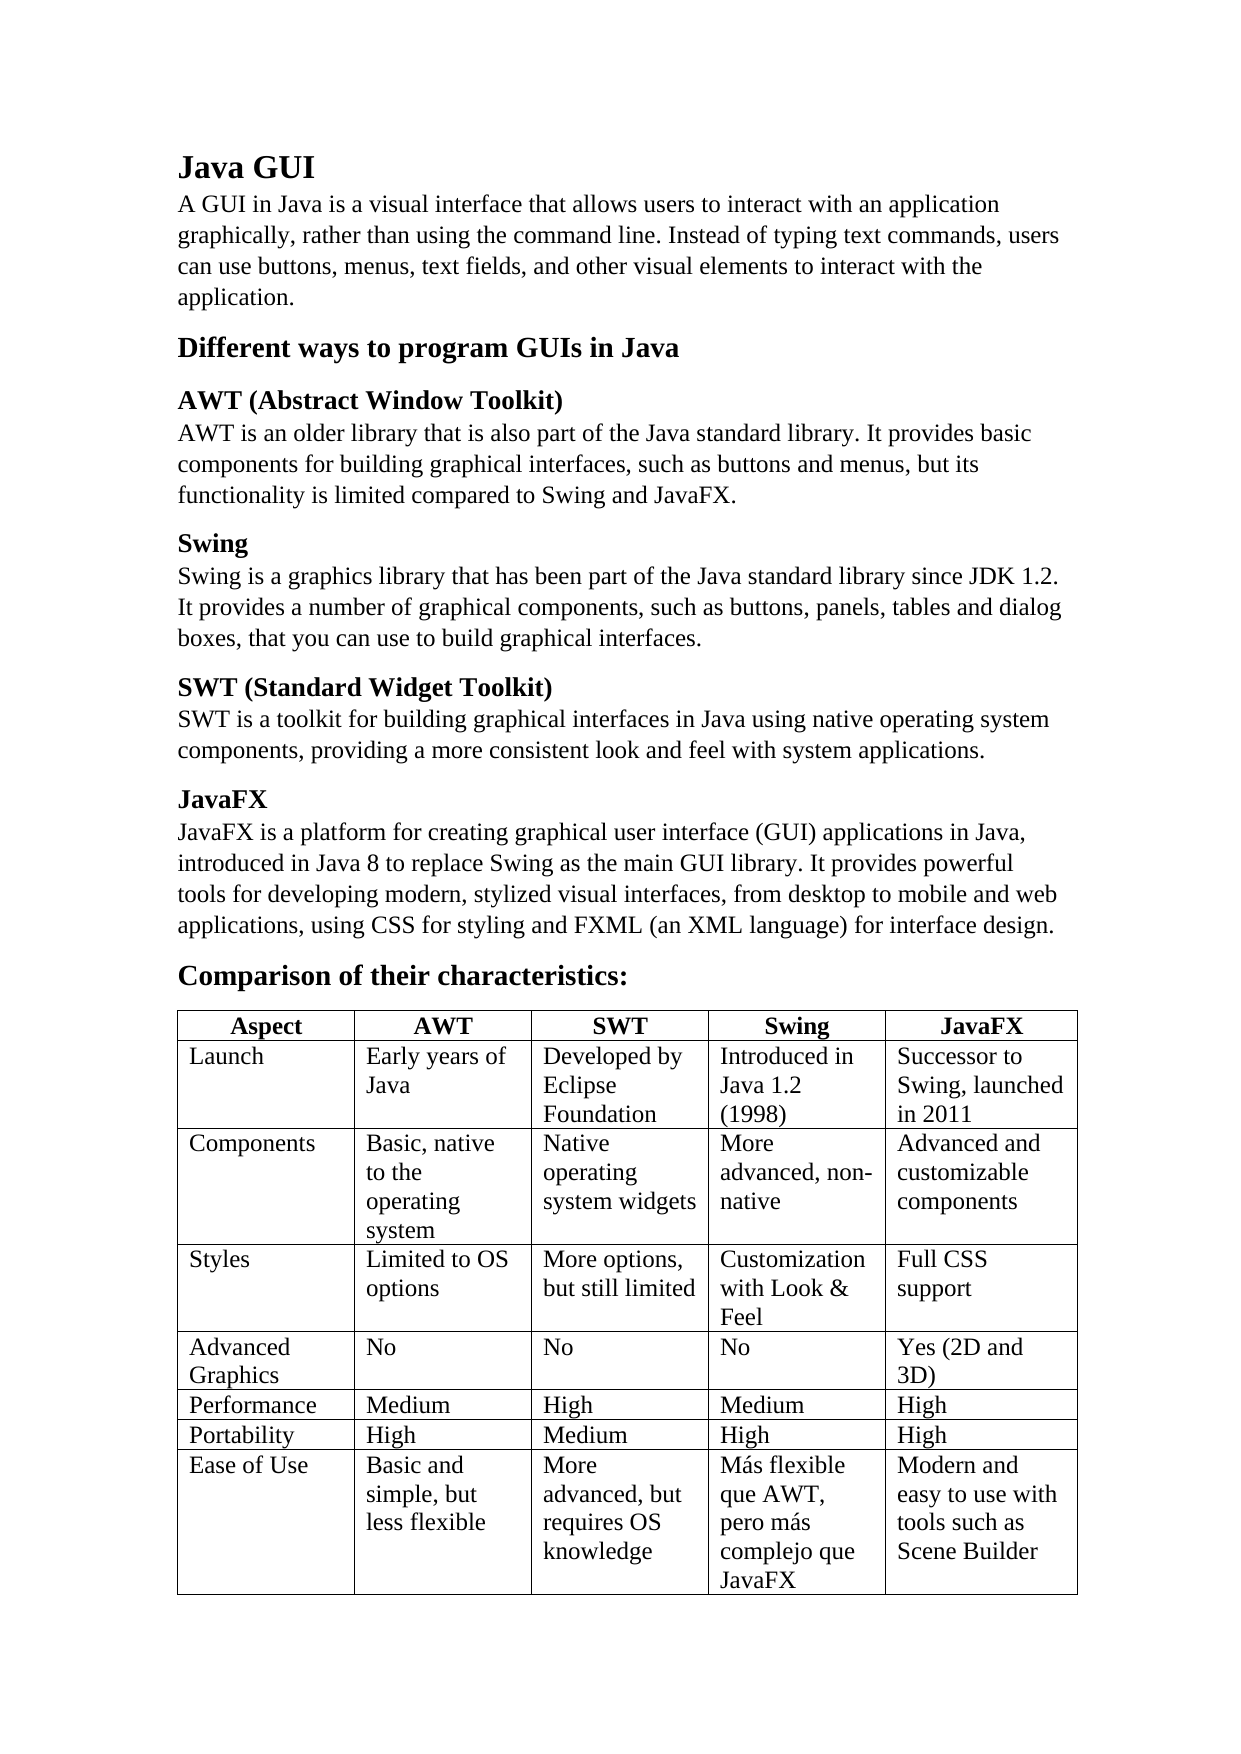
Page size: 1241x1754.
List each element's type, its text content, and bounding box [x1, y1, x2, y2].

table_cell High [709, 1420, 885, 1449]
table_cell No [709, 1332, 885, 1389]
table_cell Successor to Swing, launched in 2011 [886, 1041, 1077, 1127]
table_cell Advanced and customizable components [886, 1129, 1077, 1243]
table_header Aspect [178, 1011, 354, 1040]
text Comparison of their characteristics: [177, 958, 1063, 991]
subtitle Java GUI [177, 148, 1063, 186]
text JavaFX is a platform for creating graphical user interface (GUI) applications in Java, introduced in Java 8 to replace Swing as the main GUI library. It provides powerful tools for developing modern, stylized visual interfaces, from desktop to mobile and web applications, using CSS for styling and FXML (an XML language) for interface design. [177, 817, 1063, 939]
table_header JavaFX [886, 1011, 1077, 1040]
table_header AWT [355, 1011, 531, 1040]
text Swing is a graphics library that has been part of the Java standard library since JDK 1.2. It provides a number of graphical components, such as buttons, panels, tables and dialog boxes, that you can use to build graphical interfaces. [177, 561, 1063, 652]
table_cell Developed by Eclipse Foundation [532, 1041, 708, 1127]
table_cell More advanced, non-native [709, 1129, 885, 1243]
table_cell High [532, 1390, 708, 1419]
table_cell More options, but still limited [532, 1245, 708, 1331]
table_cell Advanced Graphics [178, 1332, 354, 1389]
table_cell Early years of Java [355, 1041, 531, 1127]
table_cell High [355, 1420, 531, 1449]
table_cell Launch [178, 1041, 354, 1127]
table_cell Modern and easy to use with tools such as Scene Builder [886, 1450, 1077, 1594]
table_cell Introduced in Java 1.2 (1998) [709, 1041, 885, 1127]
table_cell Medium [709, 1390, 885, 1419]
table_cell Basic and simple, but less flexible [355, 1450, 531, 1594]
table_cell Customization with Look & Feel [709, 1245, 885, 1331]
subtitle Swing [177, 528, 1063, 559]
table_cell Styles [178, 1245, 354, 1331]
table_cell Native operating system widgets [532, 1129, 708, 1243]
table_cell More advanced, but requires OS knowledge [532, 1450, 708, 1594]
table_header Swing [709, 1011, 885, 1040]
subtitle AWT (Abstract Window Toolkit) [177, 384, 1063, 415]
table_header SWT [532, 1011, 708, 1040]
text SWT is a toolkit for building graphical interfaces in Java using native operating system components, providing a more consistent look and feel with system applications. [177, 704, 1063, 764]
table_cell Full CSS support [886, 1245, 1077, 1331]
subtitle Different ways to program GUIs in Java [177, 330, 1063, 363]
table_cell Medium [355, 1390, 531, 1419]
text AWT is an older library that is also part of the Java standard library. It provides basic components for building graphical interfaces, such as buttons and menus, but its functionality is limited compared to Swing and JavaFX. [177, 418, 1063, 509]
table_cell Ease of Use [178, 1450, 354, 1594]
table_cell Components [178, 1129, 354, 1243]
table_cell High [886, 1390, 1077, 1419]
table_cell Limited to OS options [355, 1245, 531, 1331]
table_cell No [532, 1332, 708, 1389]
table_cell Performance [178, 1390, 354, 1419]
table_cell Yes (2D and 3D) [886, 1332, 1077, 1389]
subtitle JavaFX [177, 783, 1063, 814]
table_cell No [355, 1332, 531, 1389]
table_cell High [886, 1420, 1077, 1449]
table_cell Medium [532, 1420, 708, 1449]
table_cell Portability [178, 1420, 354, 1449]
table_cell Basic, native to the operating system [355, 1129, 531, 1243]
text A GUI in Java is a visual interface that allows users to interact with an application graphically, rather than using the command line. Instead of typing text commands, users can use buttons, menus, text fields, and other visual elements to interact with the application. [177, 189, 1063, 311]
table_cell Más flexible que AWT, pero más complejo que JavaFX [709, 1450, 885, 1594]
subtitle SWT (Standard Widget Toolkit) [177, 671, 1063, 702]
